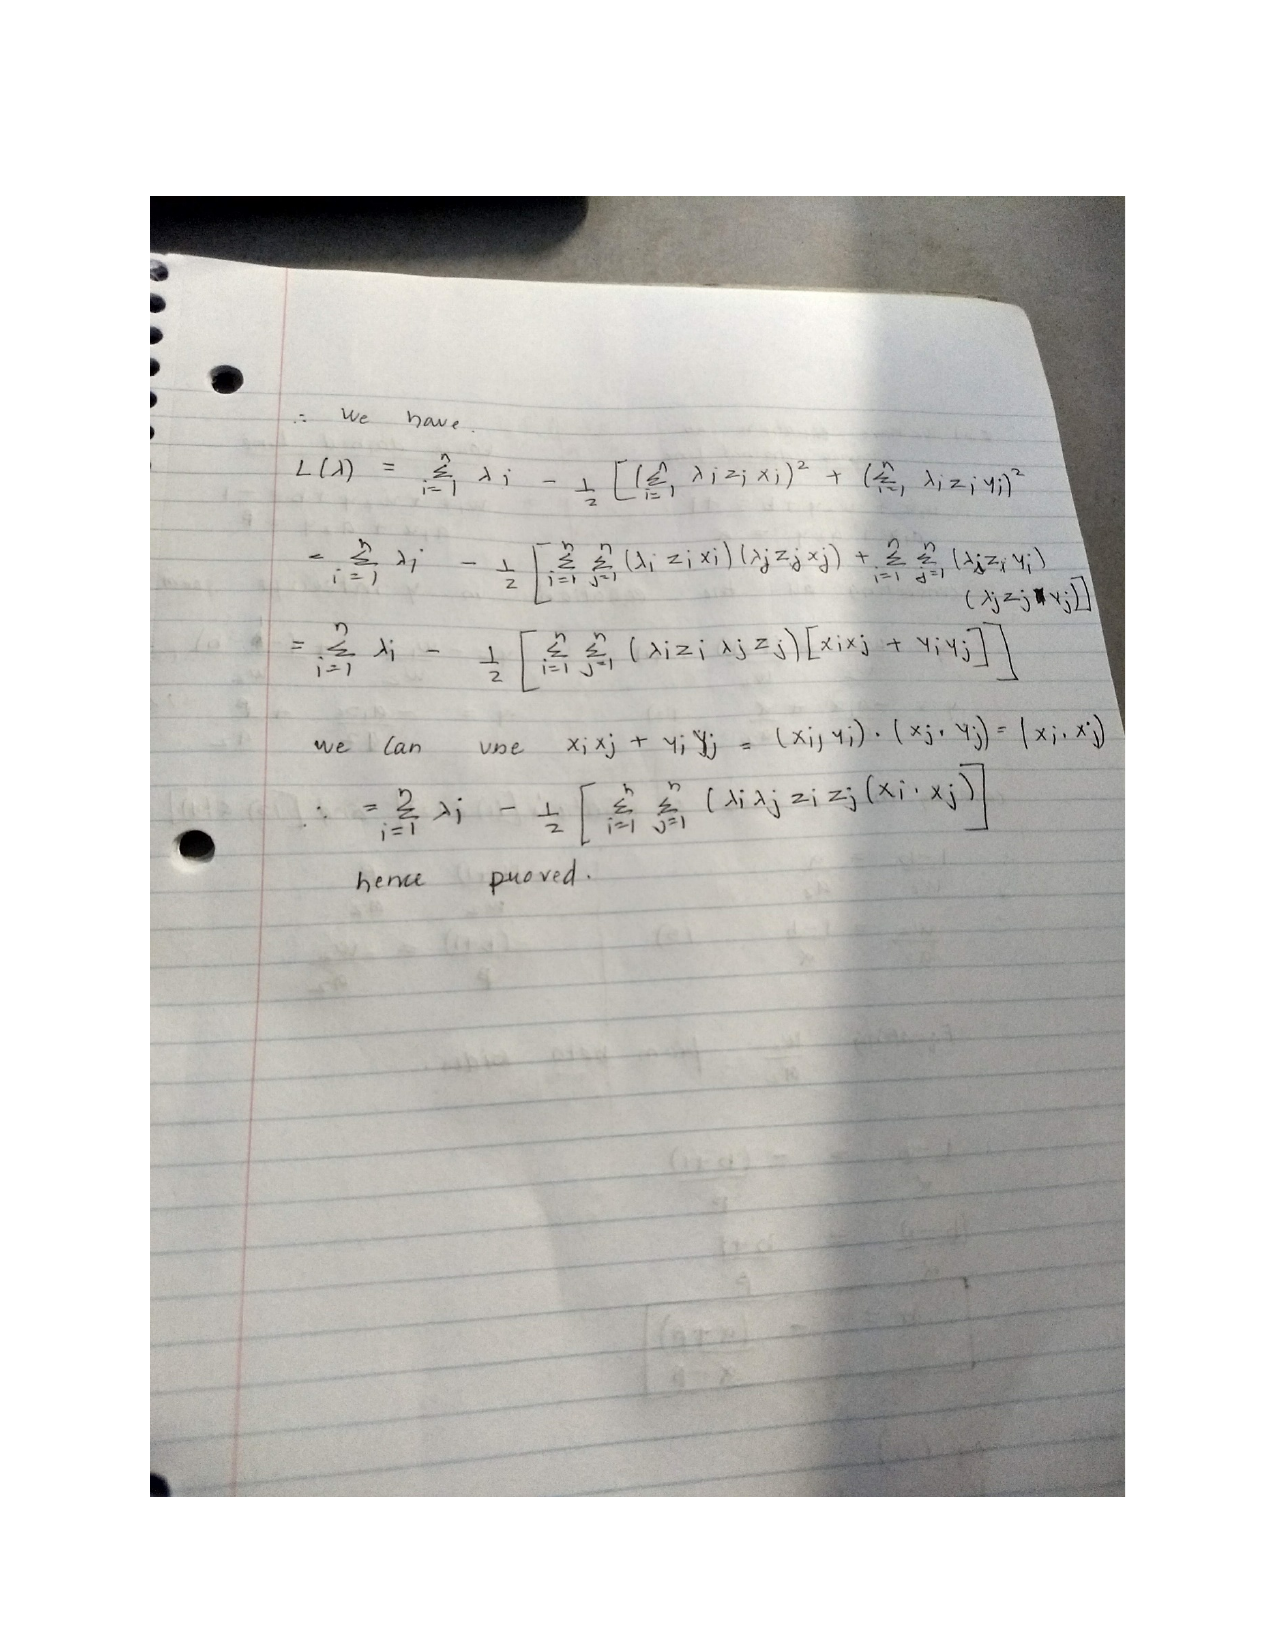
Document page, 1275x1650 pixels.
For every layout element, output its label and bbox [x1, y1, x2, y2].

picture [150, 196, 1125, 1497]
